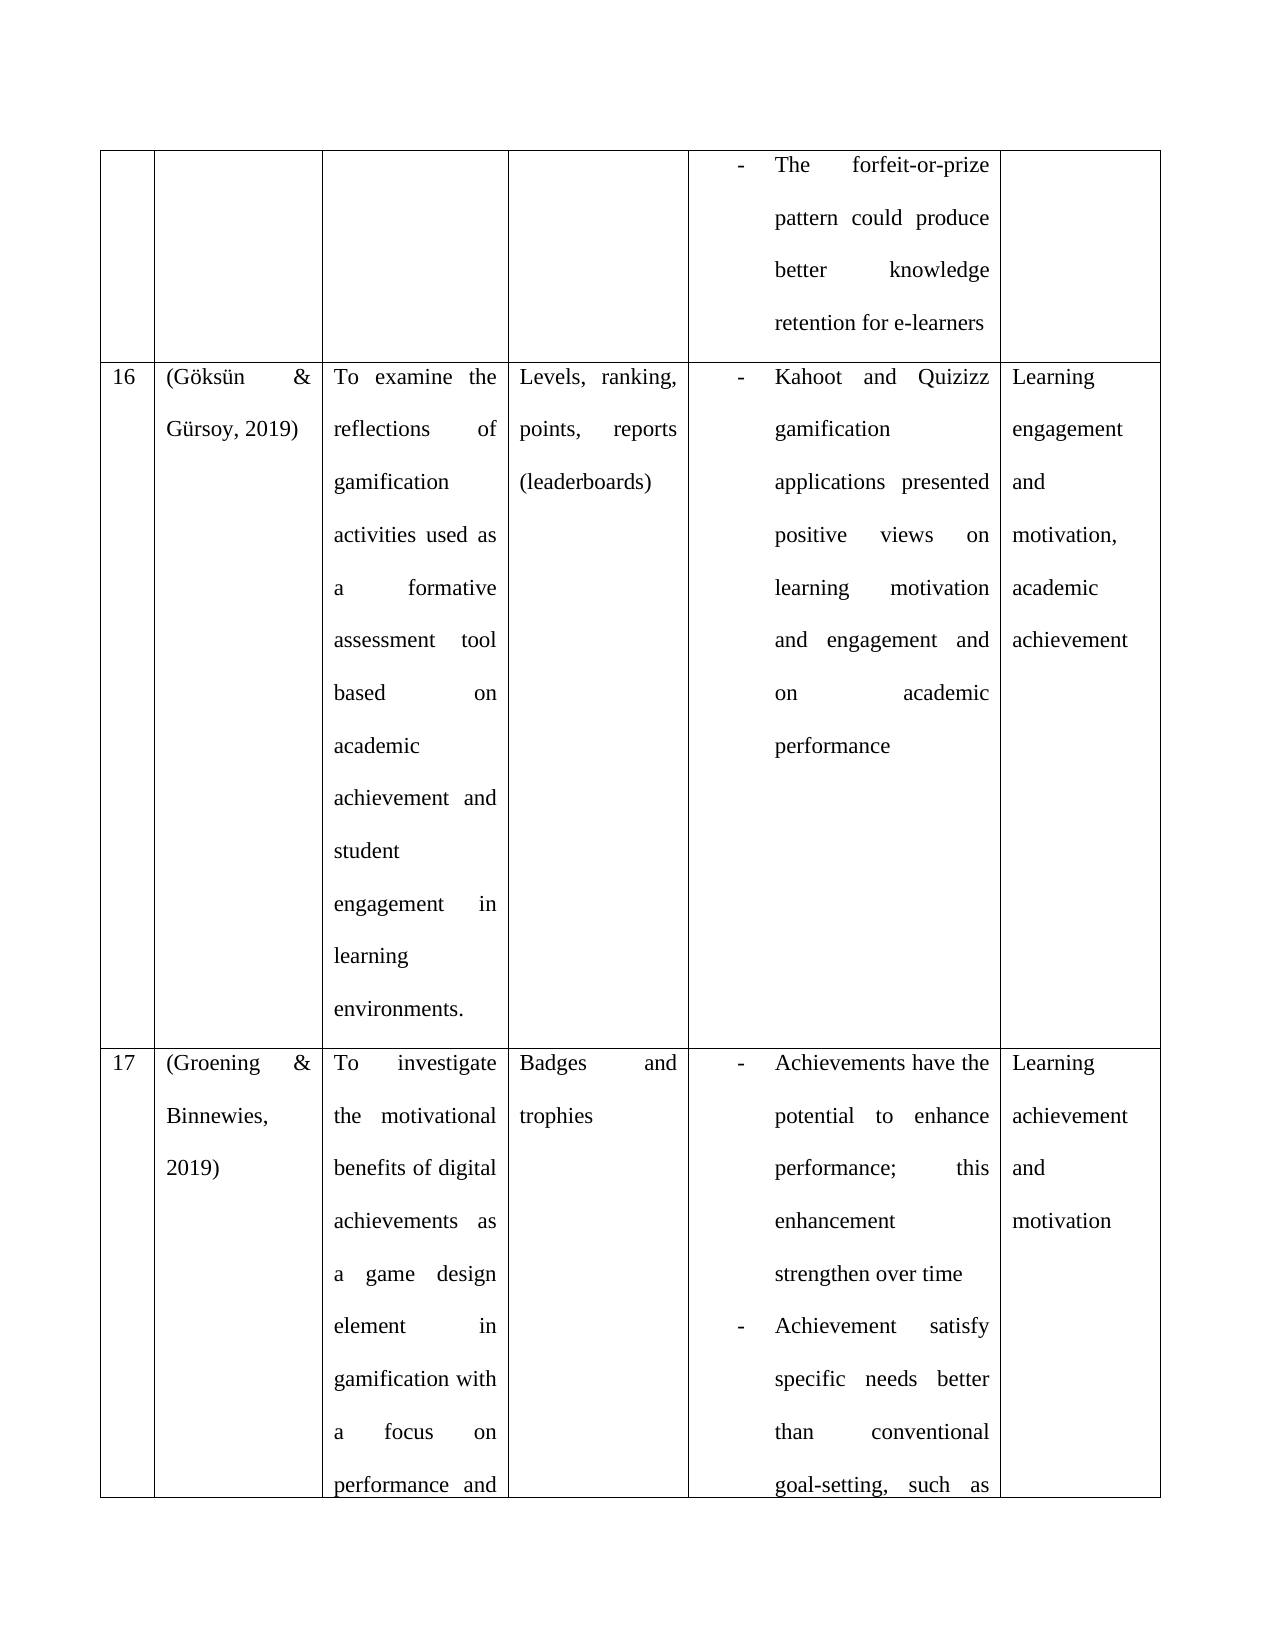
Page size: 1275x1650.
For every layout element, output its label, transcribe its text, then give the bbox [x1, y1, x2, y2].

table_cell [155, 151, 322, 362]
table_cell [323, 151, 508, 362]
table_cell Learning engagement and motivation, academic achievement [1001, 363, 1160, 1048]
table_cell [323, 1049, 508, 1497]
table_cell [1001, 151, 1160, 362]
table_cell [509, 151, 688, 362]
table_cell Kahoot and Quizizz gamification applications presented positive views on learning motivation and engagement and on academic performance [689, 363, 1000, 1048]
table_cell Badges and trophies [509, 1049, 688, 1497]
table_cell 15 [101, 151, 154, 362]
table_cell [689, 151, 1000, 362]
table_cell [689, 1049, 1000, 1497]
table_cell Levels, ranking, points, reports (leaderboards) [509, 363, 688, 1048]
table_cell 17 [101, 1049, 154, 1497]
table_cell [155, 1049, 322, 1497]
table_cell To examine the reflections of gamification activities used as a formative assessment tool based on academic achievement and student engagement in learning environments. [323, 363, 508, 1048]
table_cell 16 [101, 363, 154, 1048]
table_cell [155, 363, 322, 1048]
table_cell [1001, 1049, 1160, 1497]
